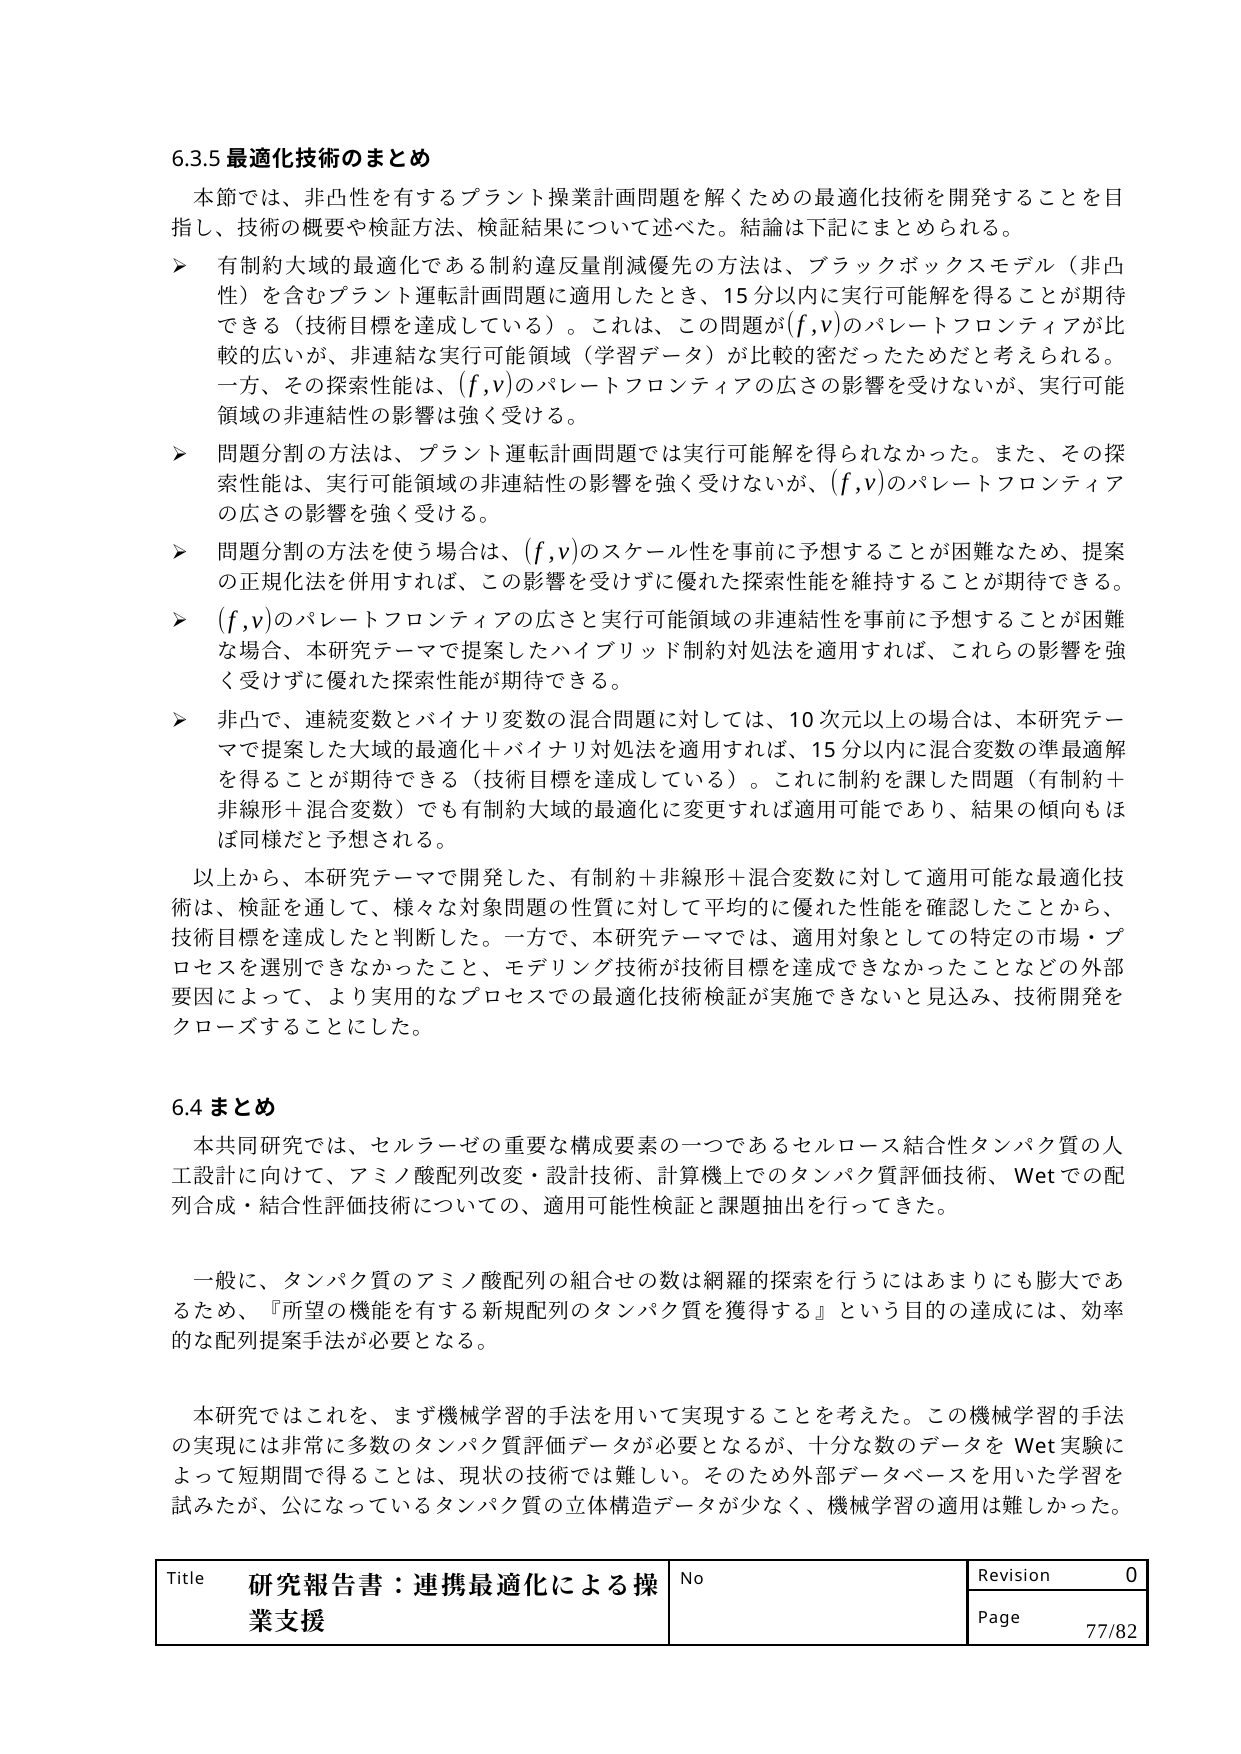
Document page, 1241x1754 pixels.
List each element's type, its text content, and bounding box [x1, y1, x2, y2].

text 一般に、タンパク質のアミノ酸配列の組合せの数は網羅的探索を行うにはあまりにも膨大であるため、『所望の機能を有する新規配列のタンパク質を獲得する』という目的の達成には、効率的な配列提案手法が必要となる。 [171, 1265, 1126, 1355]
list 非凸で、連続変数とバイナリ変数の混合問題に対しては、10次元以上の場合は、本研究テーマで提案した大域的最適化＋バイナリ対処法を適用すれば、15分以内に混合変数の準最適解を得ることが期待できる（技術目標を達成している）。これに制約を課した問題（有制約＋非線形＋混合変数）でも有制約大域的最適化に変更すれば適用可能であり、結果の傾向もほぼ同様だと予想される。 [171, 703, 1126, 853]
list 有制約大域的最適化である制約違反量削減優先の方法は、ブラックボックスモデル（非凸性）を含むプラント運転計画問題に適用したとき、15分以内に実行可能解を得ることが期待できる（技術目標を達成している）。これは、この問題がのパレートフロンティアが比較的広いが、非連結な実行可能領域（学習データ）が比較的密だったためだと考えられる。一方、その探索性能は、のパレートフロンティアの広さの影響を受けないが、実行可能領域の非連結性の影響は強く受ける。 [171, 249, 1126, 429]
subtitle まとめ [171, 1090, 1126, 1122]
list 問題分割の方法を使う場合は、のスケール性を事前に予想することが困難なため、提案の正規化法を併用すれば、この影響を受けずに優れた探索性能を維持することが期待できる。 [171, 536, 1126, 596]
list のパレートフロンティアの広さと実行可能領域の非連結性を事前に予想することが困難な場合、本研究テーマで提案したハイブリッド制約対処法を適用すれば、これらの影響を強く受けずに優れた探索性能が期待できる。 [171, 604, 1126, 695]
list 問題分割の方法は、プラント運転計画問題では実行可能解を得られなかった。また、その探索性能は、実行可能領域の非連結性の影響を強く受けないが、のパレートフロンティアの広さの影響を強く受ける。 [171, 438, 1126, 527]
subtitle 最適化技術のまとめ [171, 141, 1126, 173]
text 本節では、非凸性を有するプラント操業計画問題を解くための最適化技術を開発することを目指し、技術の概要や検証方法、検証結果について述べた。結論は下記にまとめられる。 [171, 181, 1126, 241]
text 本共同研究では、セルラーゼの重要な構成要素の一つであるセルロース結合性タンパク質の人工設計に向けて、アミノ酸配列改変・設計技術、計算機上でのタンパク質評価技術、Wetでの配列合成・結合性評価技術についての、適用可能性検証と課題抽出を行ってきた。 [171, 1130, 1126, 1220]
text 以上から、本研究テーマで開発した、有制約＋非線形＋混合変数に対して適用可能な最適化技術は、検証を通して、様々な対象問題の性質に対して平均的に優れた性能を確認したことから、技術目標を達成したと判断した。一方で、本研究テーマでは、適用対象としての特定の市場・プロセスを選別できなかったこと、モデリング技術が技術目標を達成できなかったことなどの外部要因によって、より実用的なプロセスでの最適化技術検証が実施できないと見込み、技術開発をクローズすることにした。 [171, 861, 1126, 1041]
text 本研究ではこれを、まず機械学習的手法を用いて実現することを考えた。この機械学習的手法の実現には非常に多数のタンパク質評価データが必要となるが、十分な数のデータをWet実験によって短期間で得ることは、現状の技術では難しい。そのため外部データベースを用いた学習を試みたが、公になっているタンパク質の立体構造データが少なく、機械学習の適用は難しかった。 [171, 1400, 1126, 1519]
